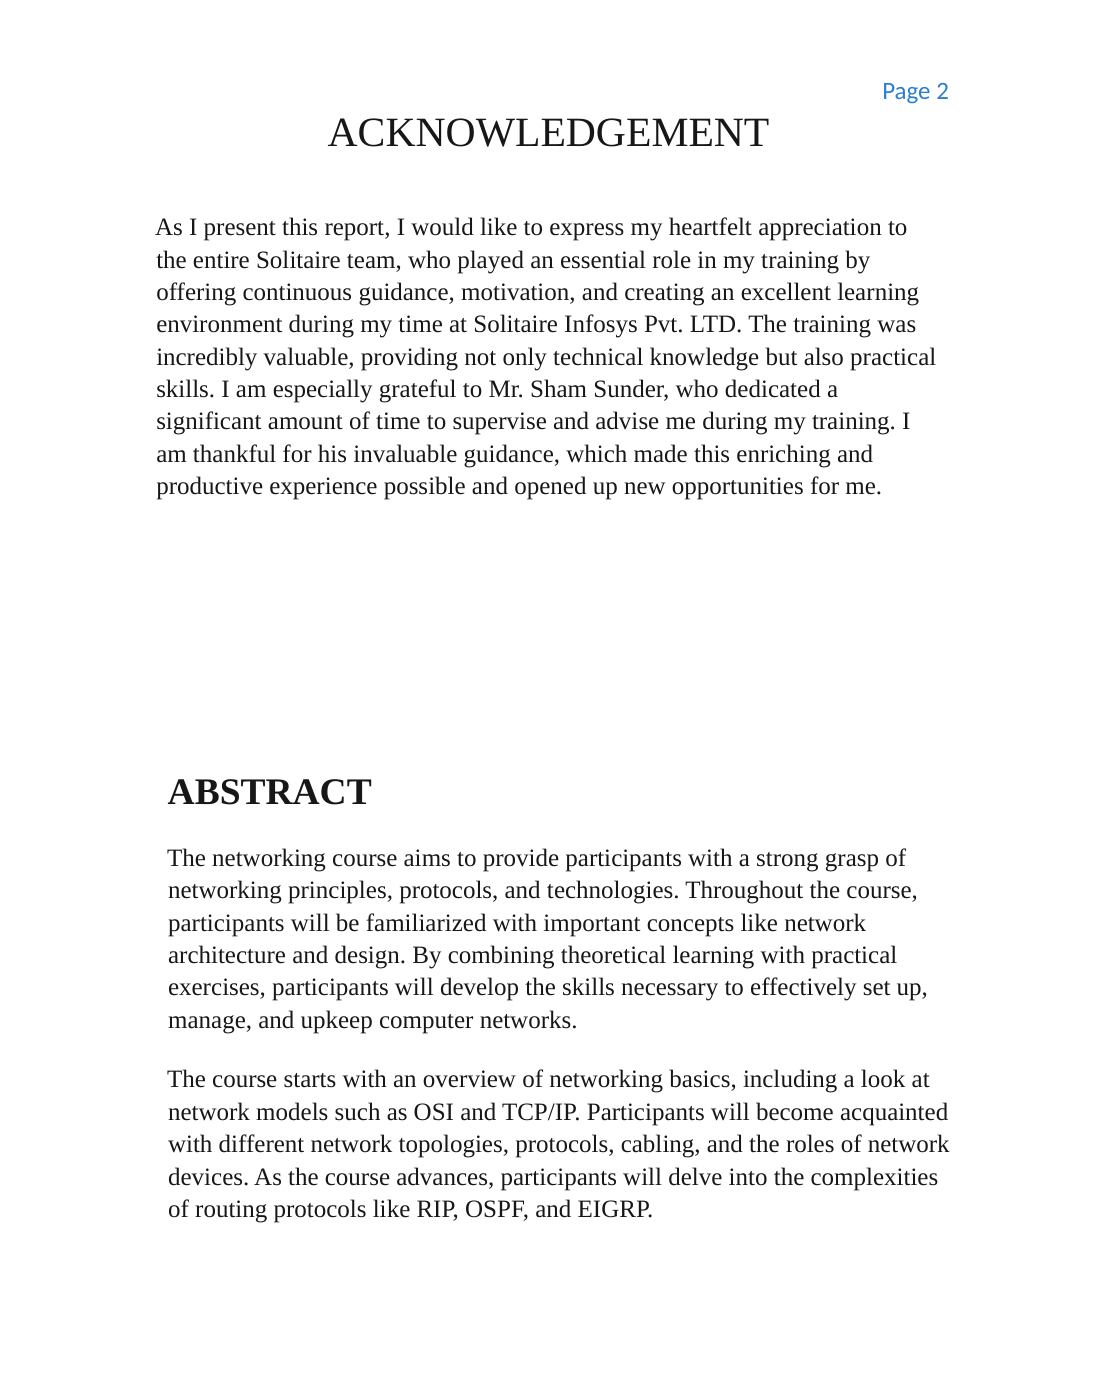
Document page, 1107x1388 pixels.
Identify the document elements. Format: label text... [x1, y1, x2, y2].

text The networking course aims to provide participants with a strong grasp of networking principles, protocols, and technologies. Throughout the course, participants will be familiarized with important concepts like network architecture and design. By combining theoretical learning with practical exercises, participants will develop the skills necessary to effectively set up, manage, and upkeep computer networks. [167, 843, 958, 1033]
text The course starts with an overview of networking basics, including a look at network models such as OSI and TCP/IP. Participants will become acquainted with different network topologies, protocols, cabling, and the roles of network devices. As the course advances, participants will delve into the complexities of routing protocols like RIP, OSPF, and EIGRP. [167, 1064, 958, 1223]
text As I present this report, I would like to express my heartfelt appreciation to the entire Solitaire team, who played an essential role in my training by offering continuous guidance, motivation, and creating an excellent learning environment during my time at Solitaire Infosys Pvt. LTD. The training was incredibly valuable, providing not only technical knowledge but also practical skills. I am especially grateful to Mr. Sham Sunder, who dedicated a significant amount of time to supervise and advise me during my training. I am thankful for his invaluable guidance, which made this enriching and productive experience possible and opened up new opportunities for me. [155, 212, 944, 500]
text ACKNOWLEDGEMENT [153, 107, 943, 155]
subtitle ABSTRACT [167, 770, 958, 813]
